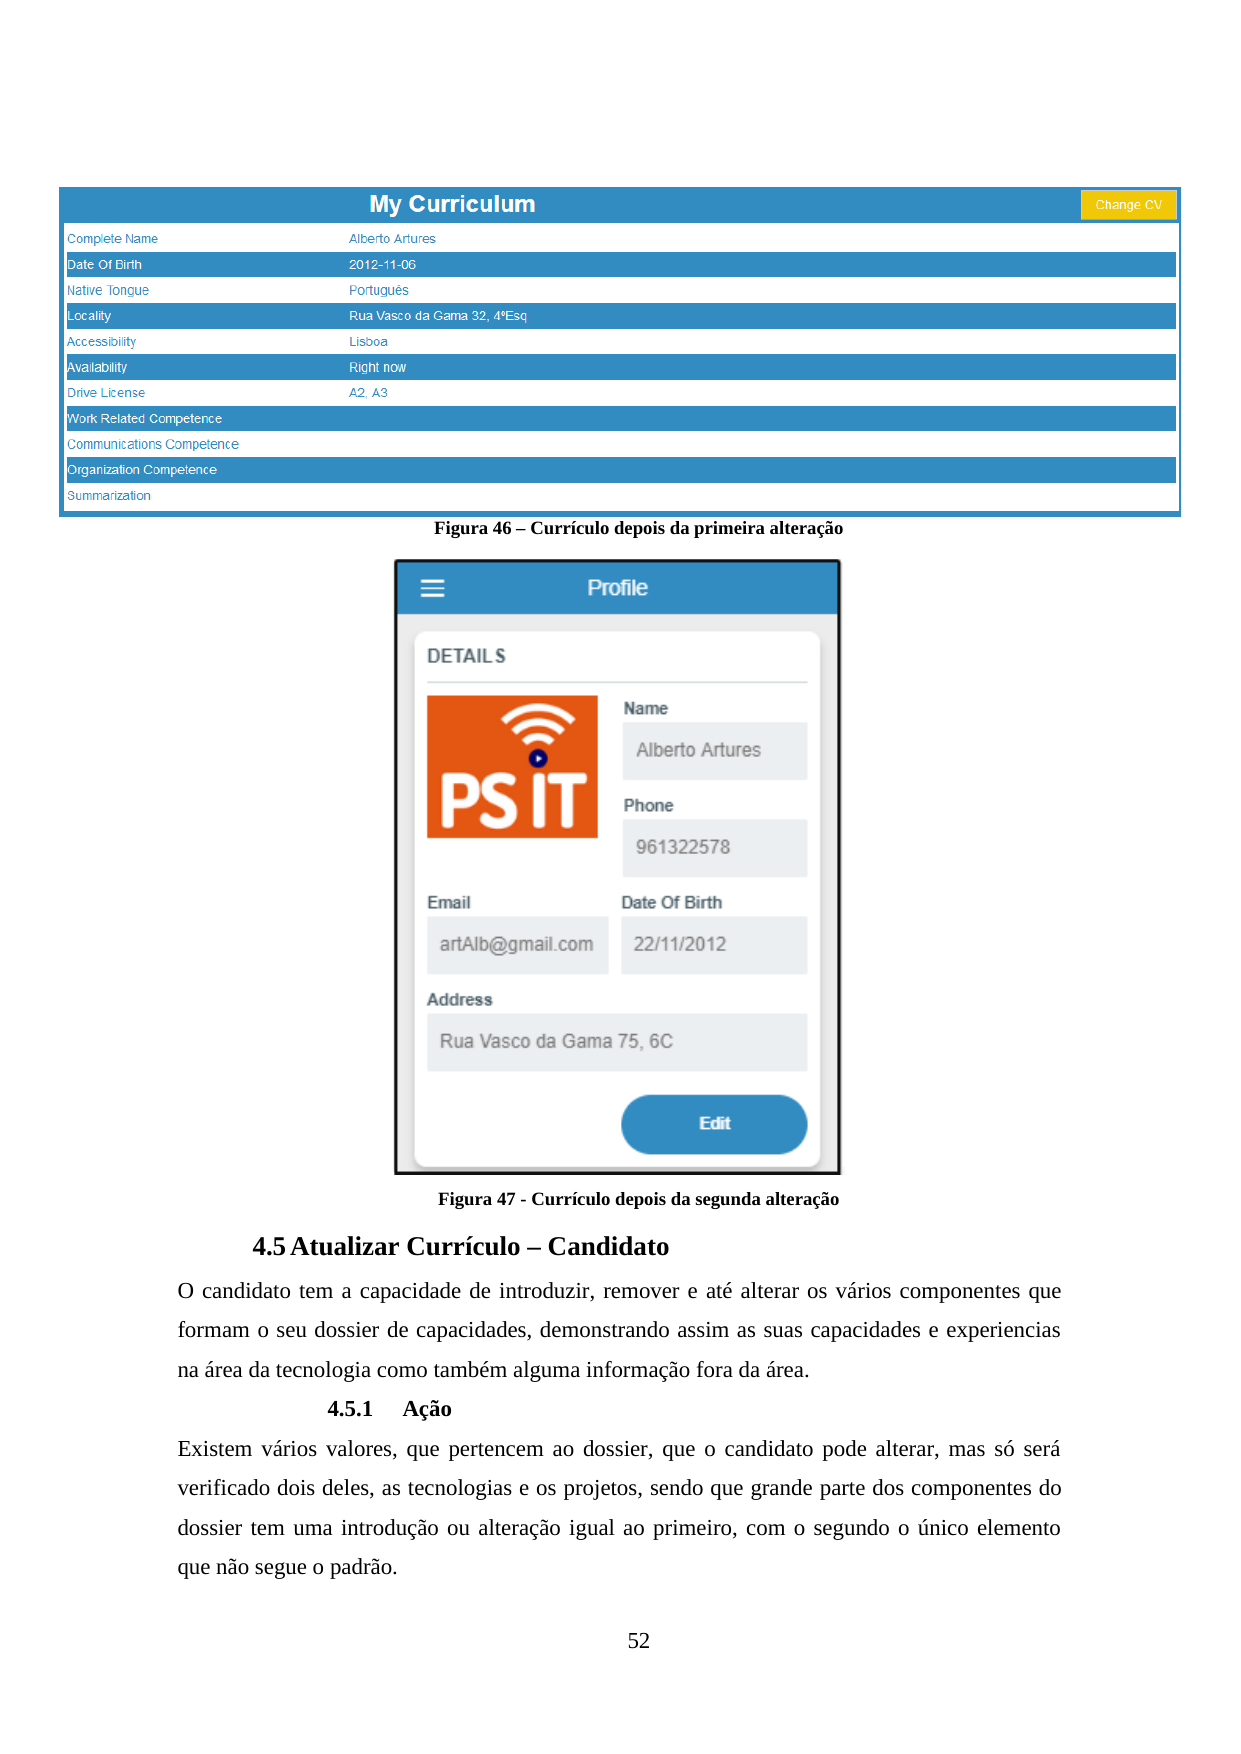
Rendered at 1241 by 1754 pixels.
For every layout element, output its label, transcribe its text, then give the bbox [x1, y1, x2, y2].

subtitle Atualizar Currículo – Candidato [252, 1230, 1063, 1261]
text Figura 46 – Currículo depois da primeira alteração [177, 517, 1063, 538]
picture [59, 187, 1182, 517]
text O candidato tem a capacidade de introduzir, remover e até alterar os vários componentes que formam o seu dossier de capacidades, demonstrando assim as suas capacidades e experiencias na área da tecnologia como também alguma informação fora da área. [177, 1277, 1063, 1382]
text Figura 47 - Currículo depois da segunda alteração [177, 1188, 1063, 1209]
picture [393, 559, 847, 1175]
list Ação [327, 1395, 1063, 1422]
text Existem vários valores, que pertencem ao dossier, que o candidato pode alterar, mas só será verificado dois deles, as tecnologias e os projetos, sendo que grande parte dos componentes do dossier tem uma introdução ou alteração igual ao primeiro, com o segundo o único elemento que não segue o padrão. [177, 1435, 1063, 1579]
